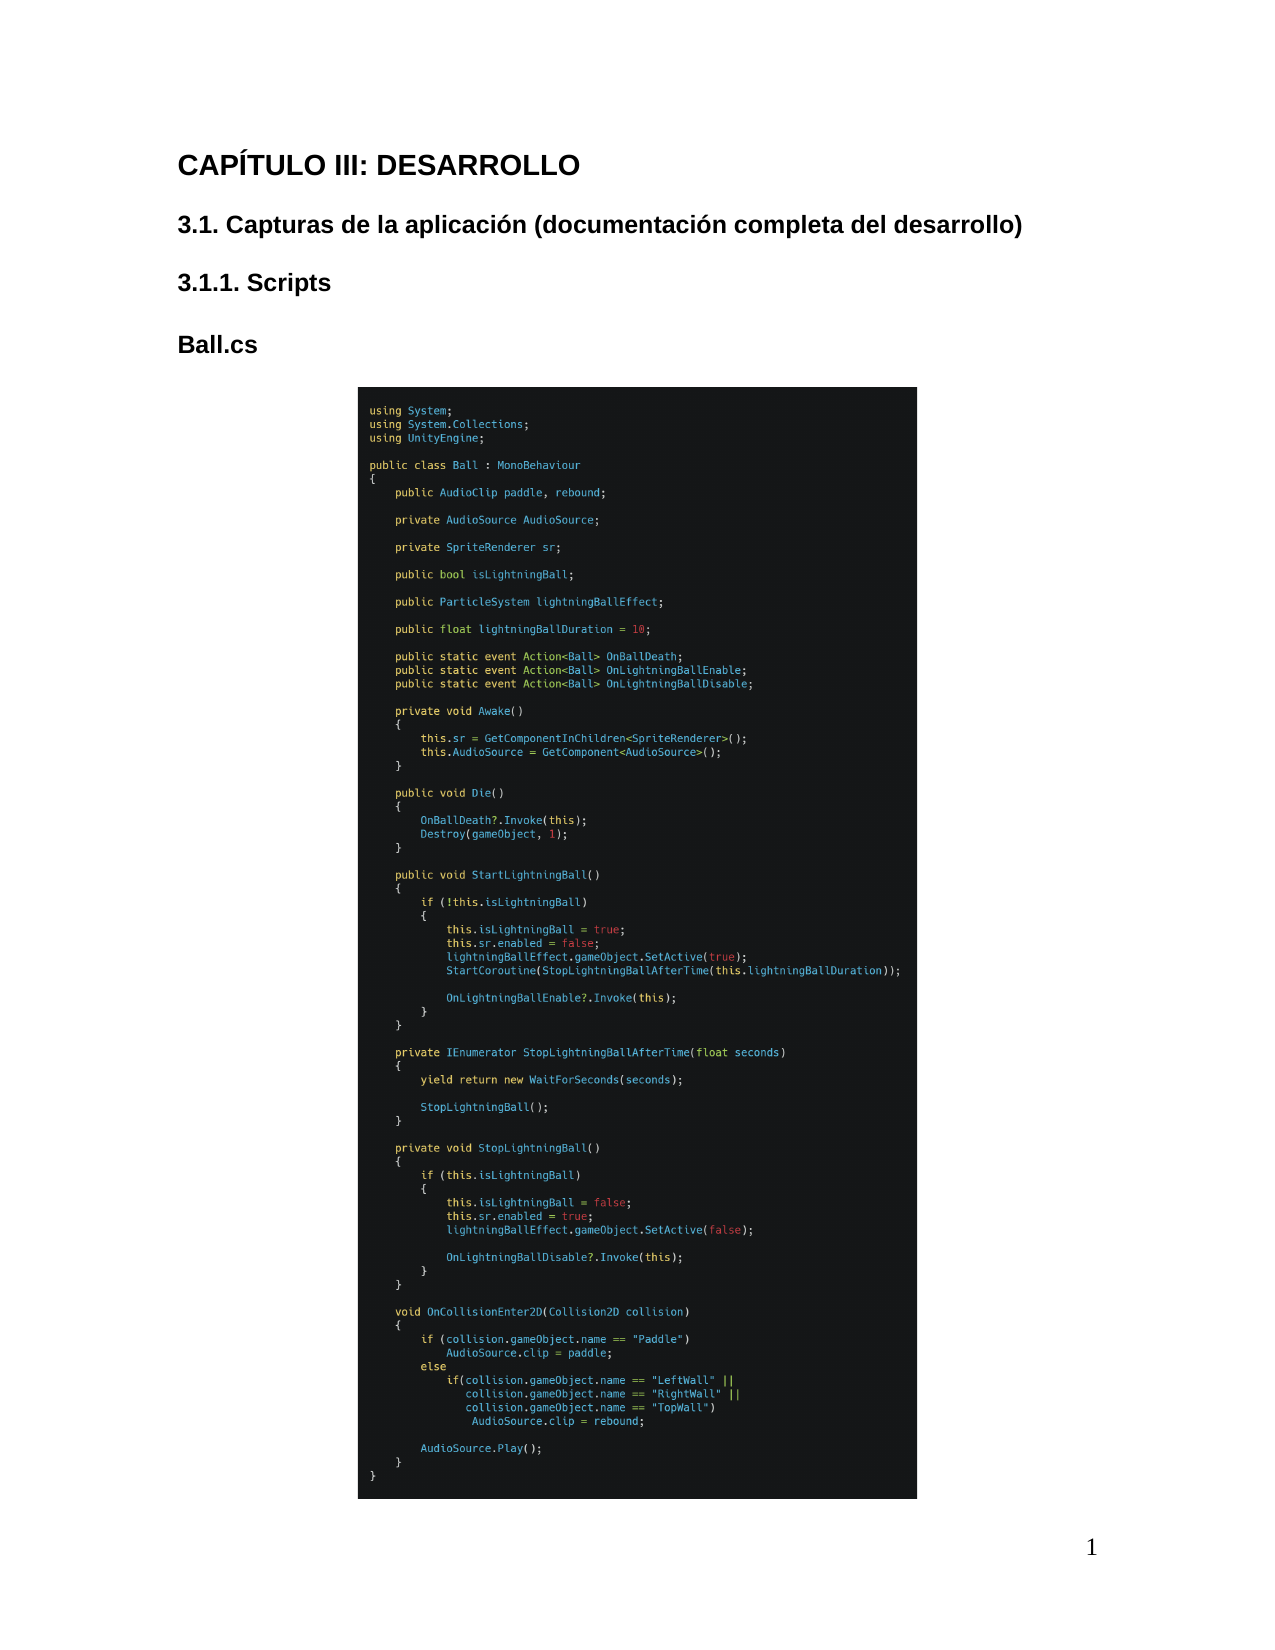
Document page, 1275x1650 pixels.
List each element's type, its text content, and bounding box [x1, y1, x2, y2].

subtitle 3.1. Capturas de la aplicación (documentación completa del desarrollo) [177, 210, 1098, 239]
picture [357, 387, 918, 1499]
subtitle 3.1.1. Scripts [177, 267, 1098, 296]
subtitle Ball.cs [177, 330, 1098, 358]
subtitle CAPÍTULO III: DESARROLLO [177, 148, 1098, 181]
